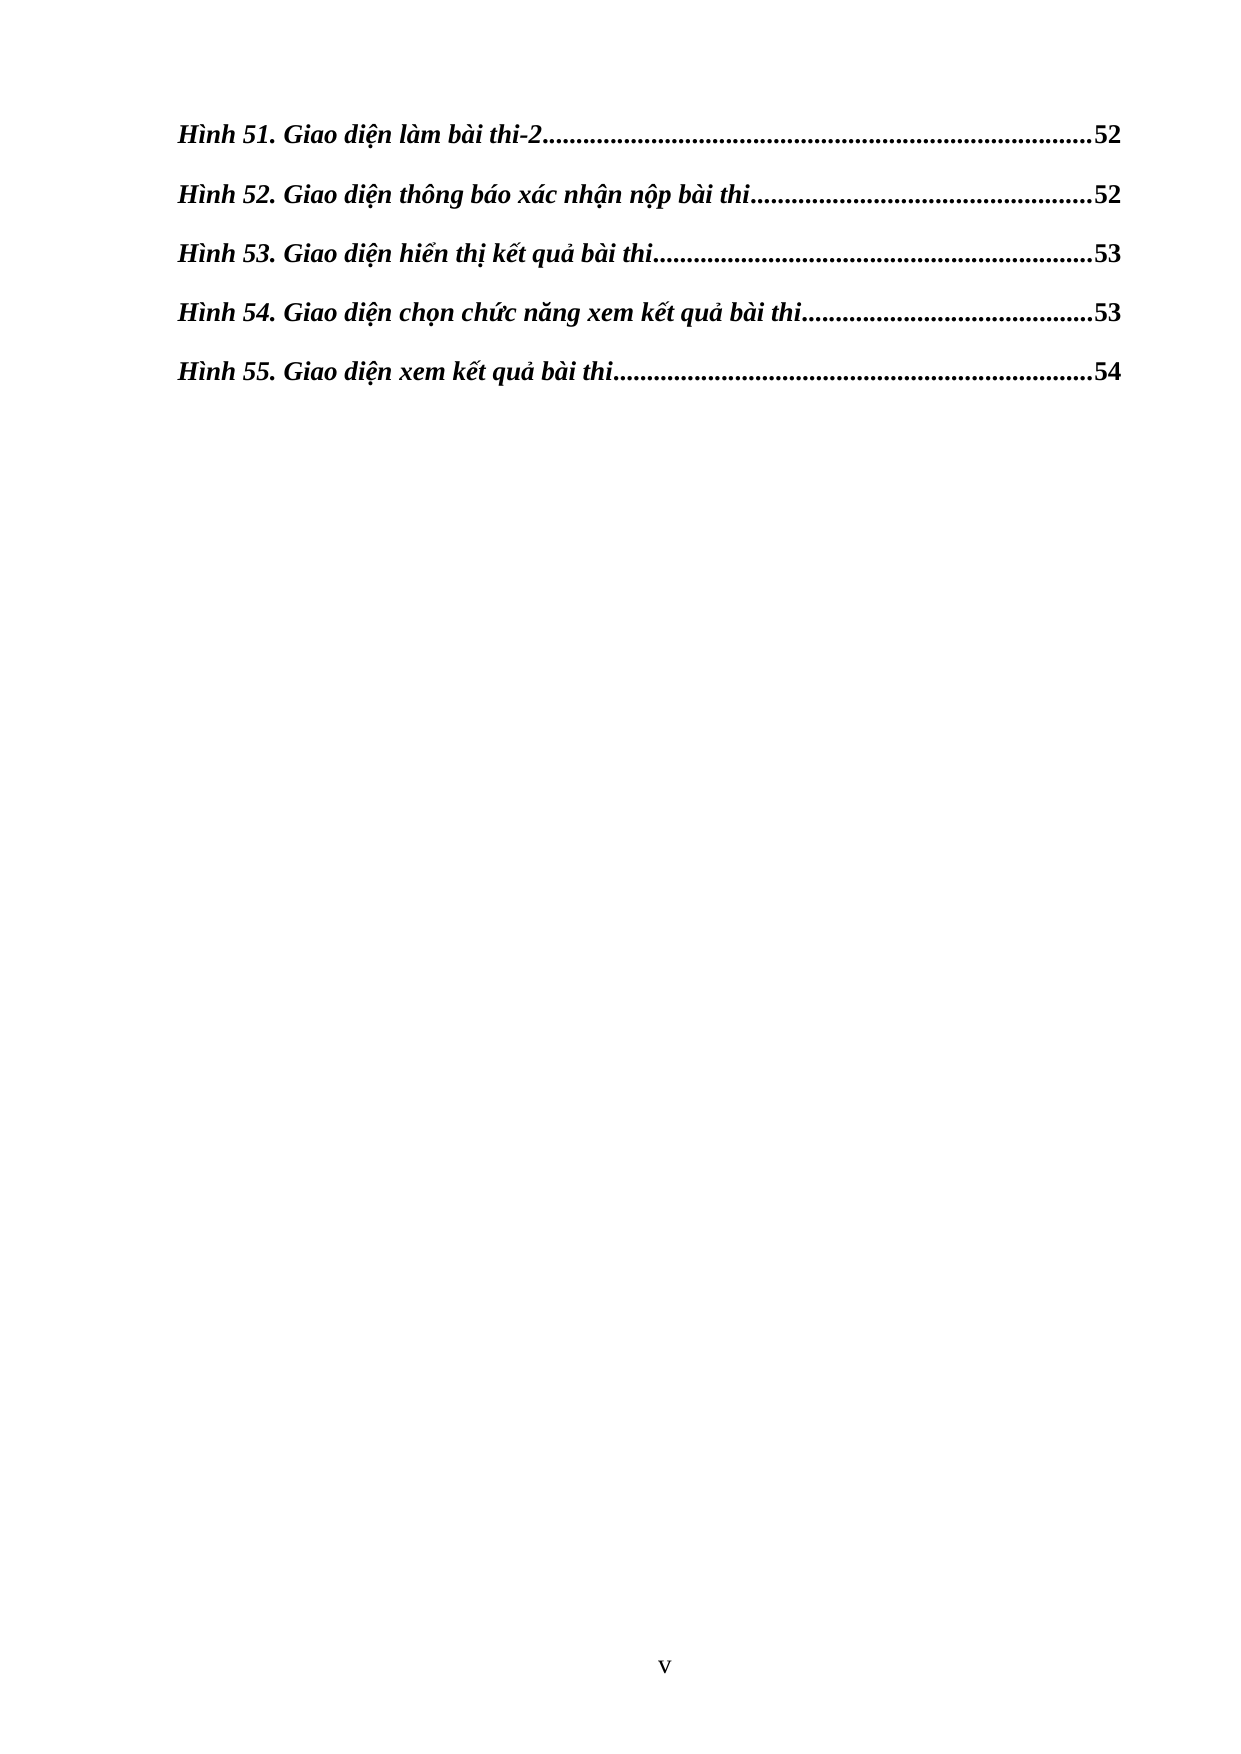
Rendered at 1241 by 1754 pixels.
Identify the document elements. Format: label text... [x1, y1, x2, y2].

text Hình 52. Giao diện thông báo xác nhận nộp bài thi 52 [177, 178, 1122, 209]
text Hình 54. Giao diện chọn chức năng xem kết quả bài thi 53 [177, 296, 1122, 327]
text Hình 53. Giao diện hiển thị kết quả bài thi 53 [177, 237, 1122, 268]
text Hình 55. Giao diện xem kết quả bài thi 54 [177, 355, 1122, 386]
text Hình 51. Giao diện làm bài thi-2 52 [177, 119, 1122, 150]
